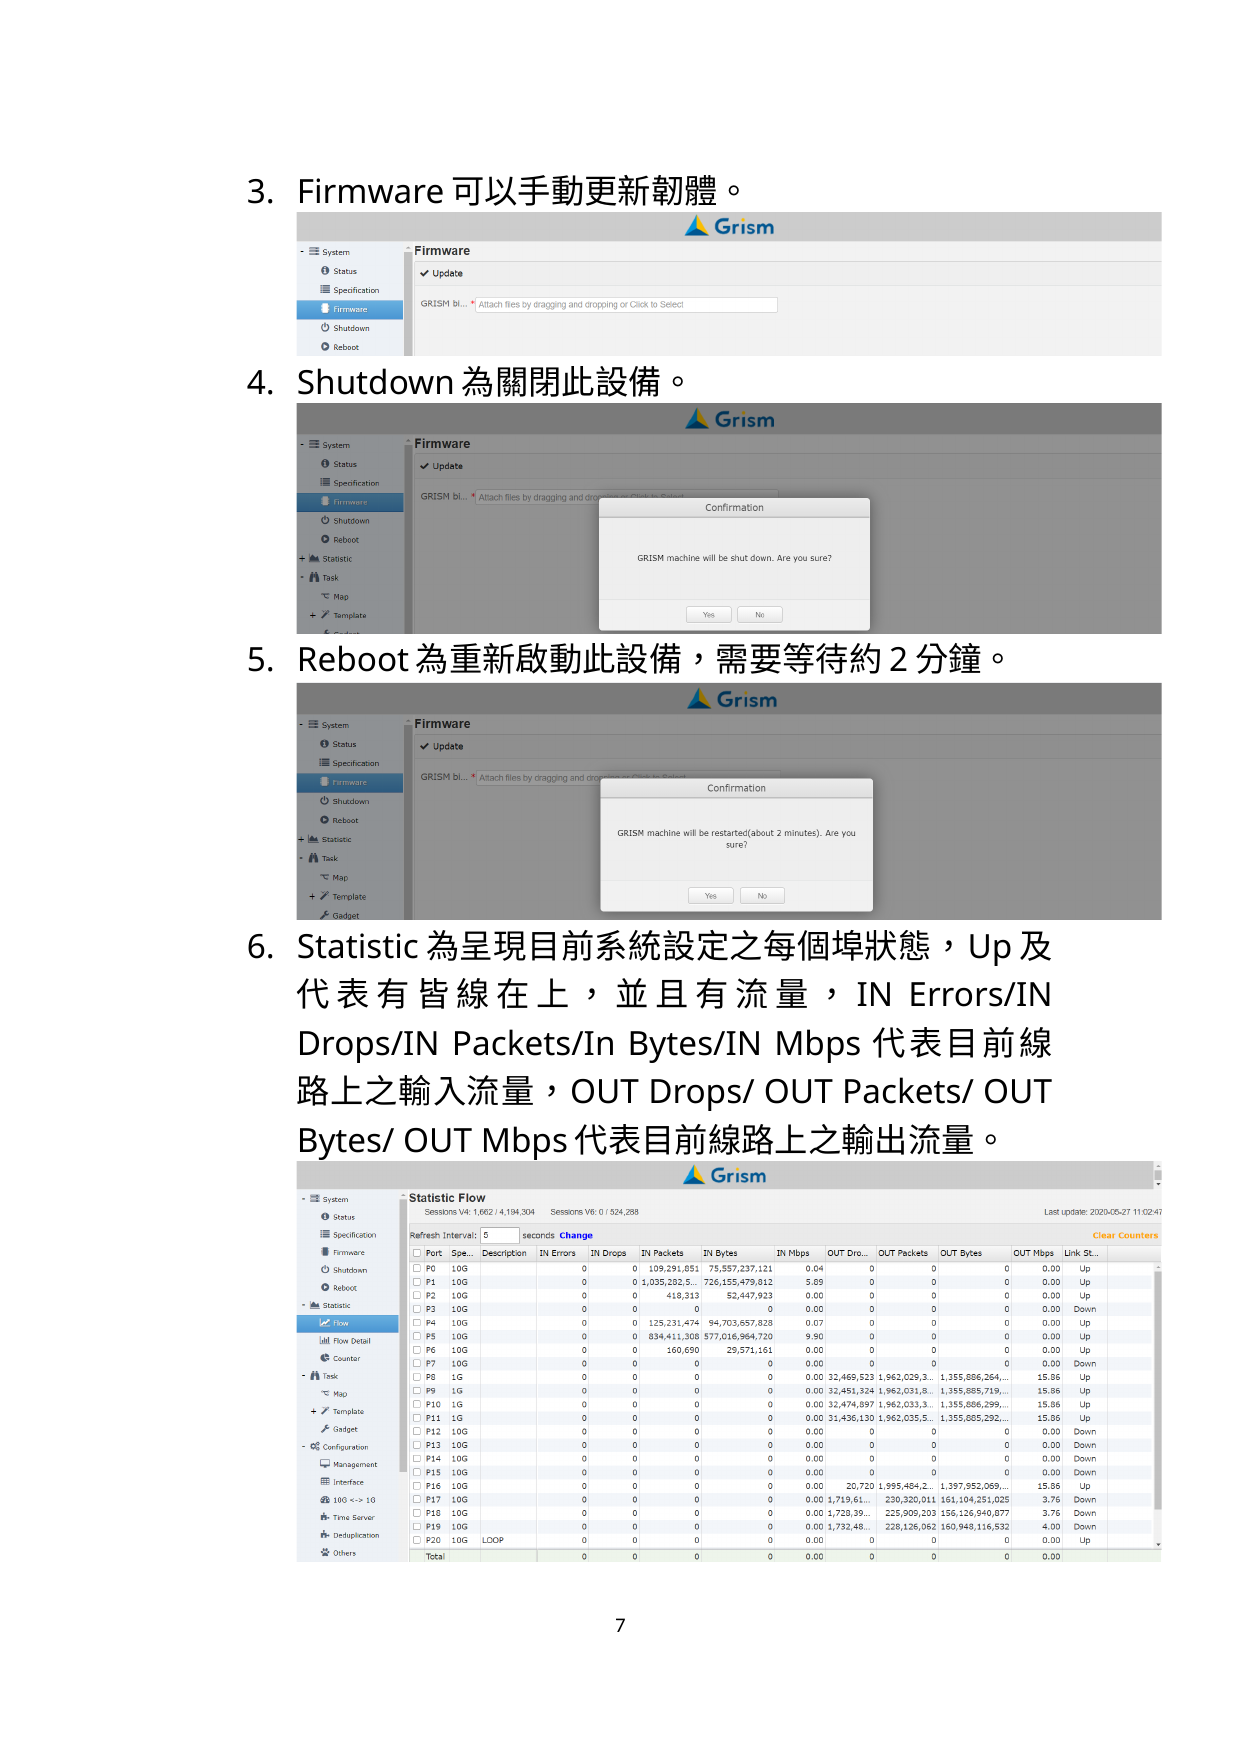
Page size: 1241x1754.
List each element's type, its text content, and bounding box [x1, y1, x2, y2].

picture [296, 681, 1162, 920]
picture [296, 403, 1162, 634]
list Reboot為重新啟動此設備，需要等待約2分鐘。 [247, 633, 1053, 682]
list Firmware可以手動更新韌體。 [247, 164, 1053, 213]
picture [296, 212, 1162, 356]
list Shutdown為關閉此設備。 [247, 355, 1053, 404]
list Statistic為呈現目前系統設定之每個埠狀態，Up及代表有皆線在上，並且有流量，IN Errors/IN Drops/IN Packets/In Bytes/IN Mbps代表目前線路上之輸入流量，OUT Drops/ OUT Packets/ OUT Bytes/ OUT Mbps代表目前線路上之輸出流量。 [247, 919, 1053, 1162]
picture [296, 1161, 1162, 1562]
